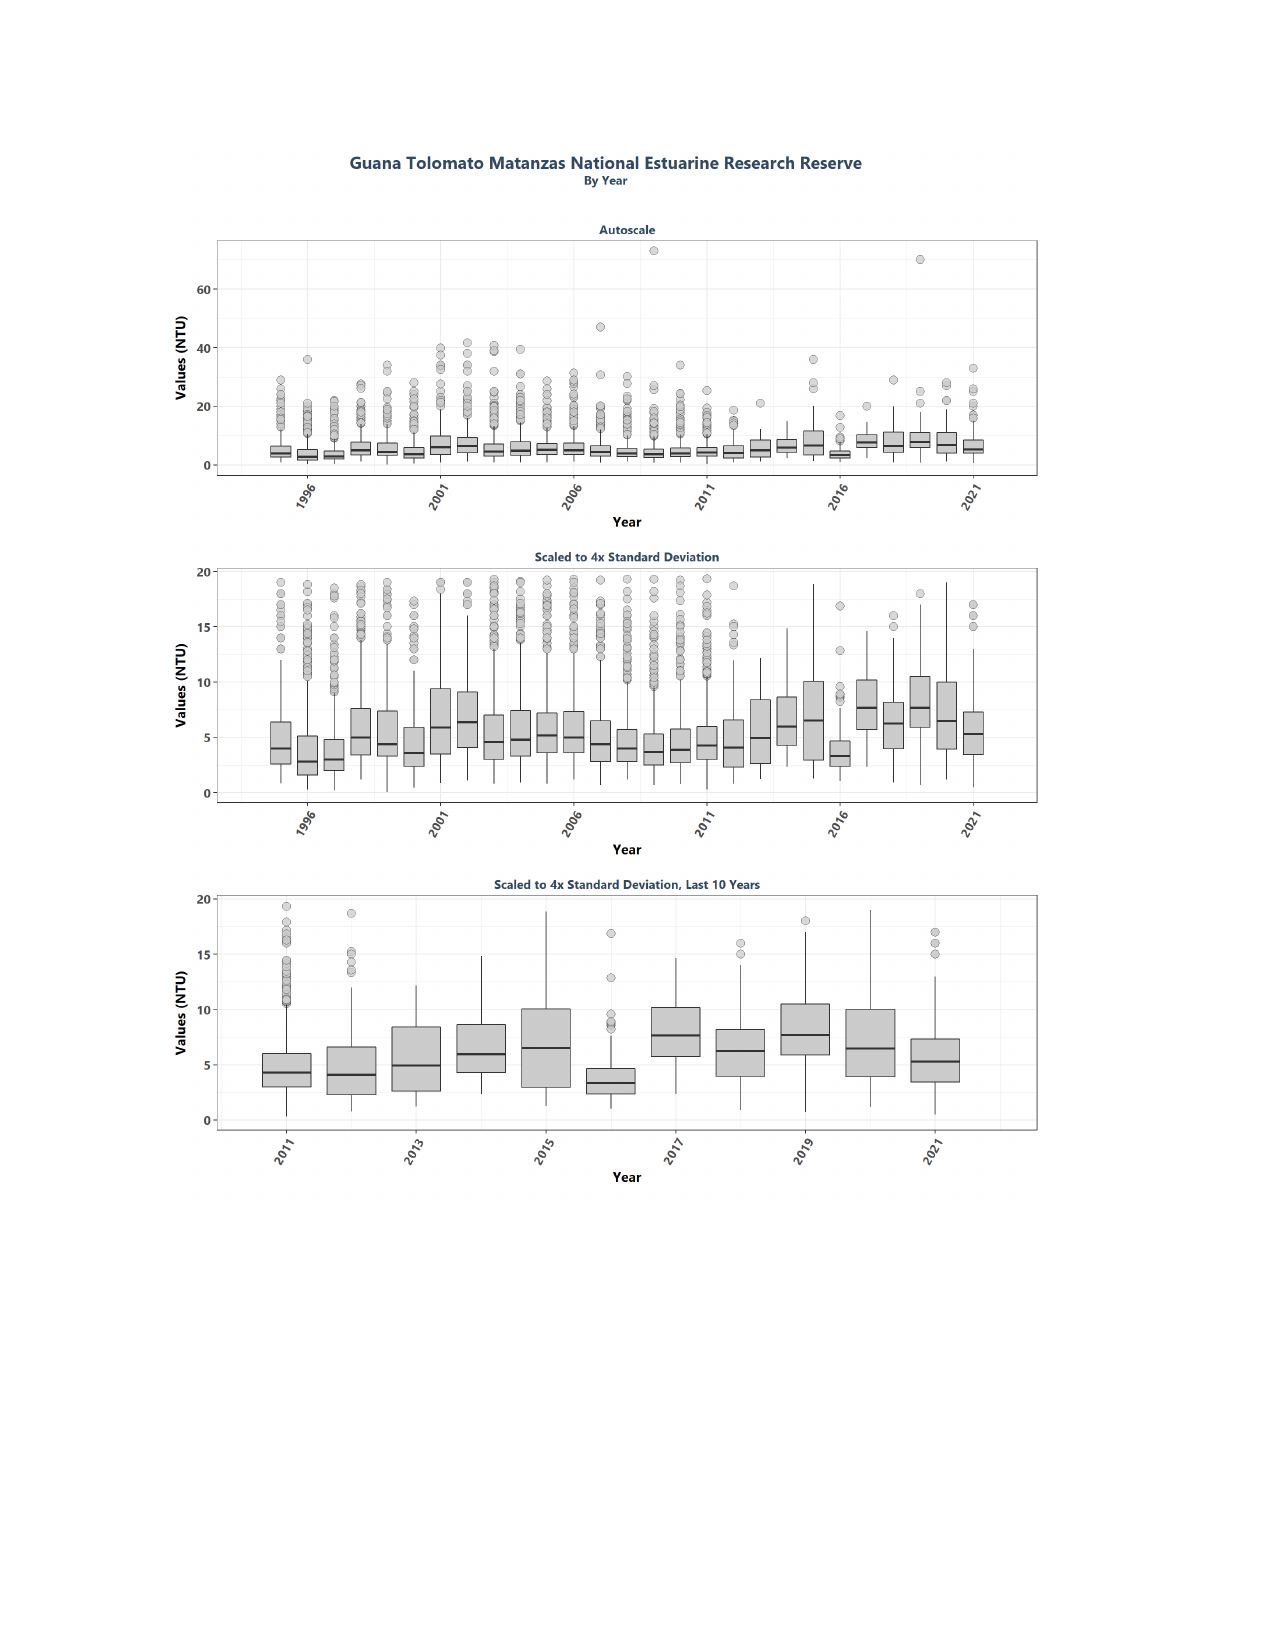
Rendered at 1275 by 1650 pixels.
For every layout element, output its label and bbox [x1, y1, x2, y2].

picture [168, 150, 1044, 1200]
